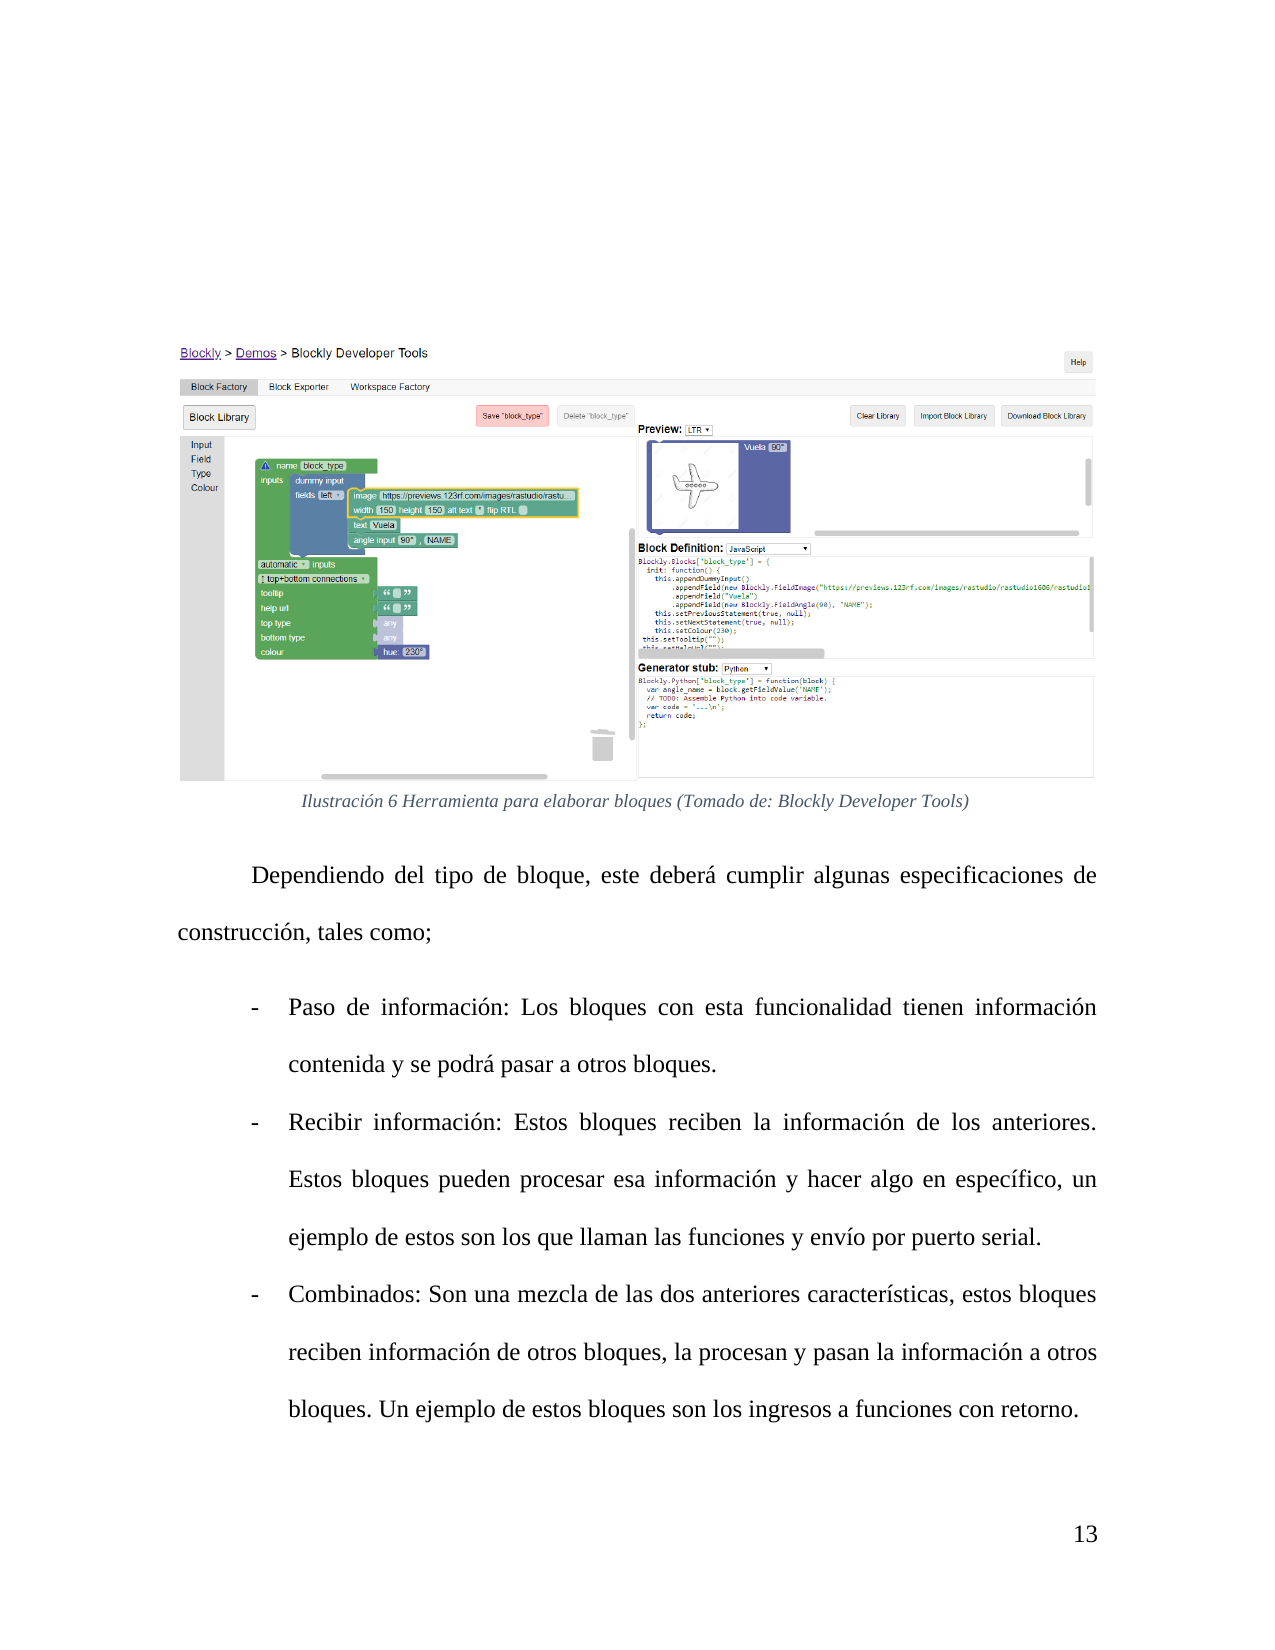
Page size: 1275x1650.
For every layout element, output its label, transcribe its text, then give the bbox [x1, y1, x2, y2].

text Dependiendo del tipo de bloque, este deberá cumplir algunas especificaciones de construcción, tales como; [177, 860, 1098, 946]
list Recibir información: Estos bloques reciben la información de los anteriores. Estos bloques pueden procesar esa información y hacer algo en específico, un ejemplo de estos son los que llaman las funciones y envío por puerto serial. [251, 1107, 1098, 1250]
picture [177, 341, 1098, 783]
list Paso de información: Los bloques con esta funcionalidad tienen información contenida y se podrá pasar a otros bloques. [251, 992, 1098, 1078]
list Combinados: Son una mezcla de las dos anteriores características, estos bloques reciben información de otros bloques, la procesan y pasan la información a otros bloques. Un ejemplo de estos bloques son los ingresos a funciones con retorno. [251, 1279, 1098, 1423]
